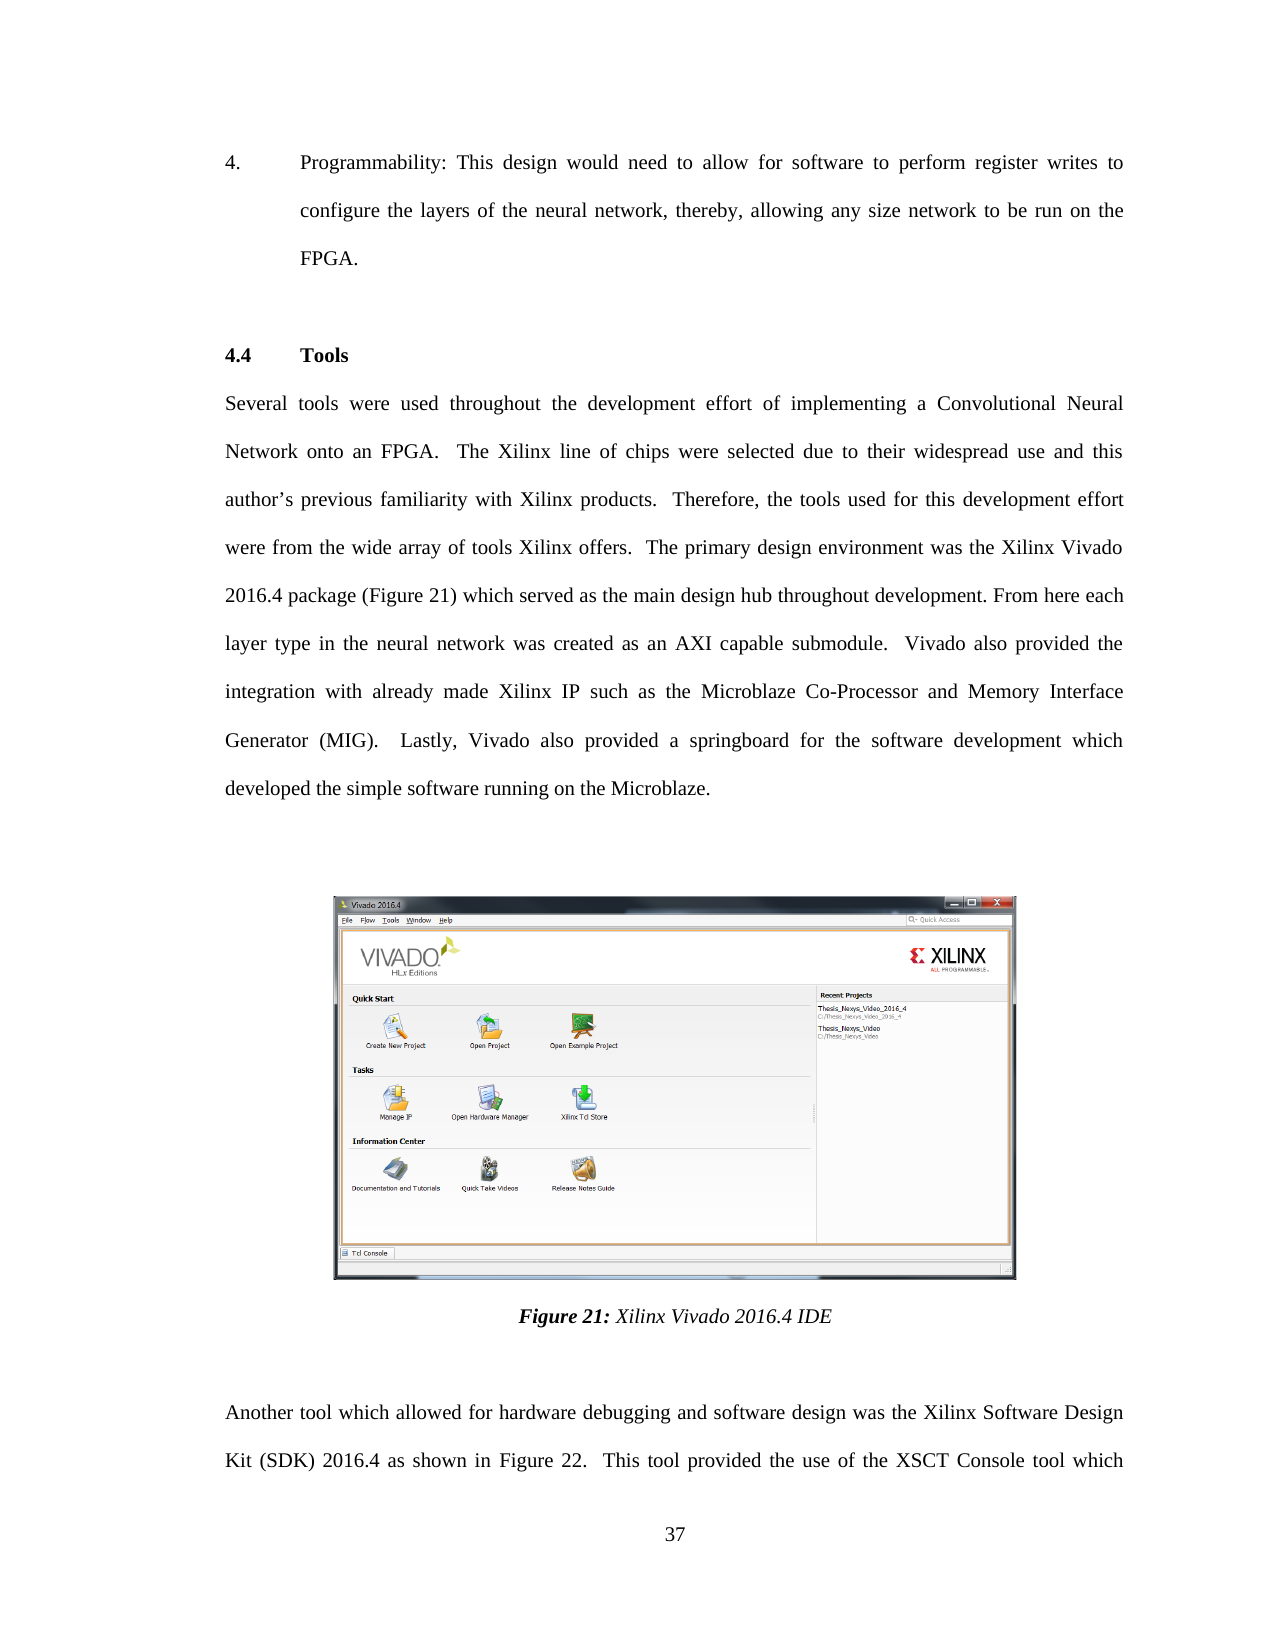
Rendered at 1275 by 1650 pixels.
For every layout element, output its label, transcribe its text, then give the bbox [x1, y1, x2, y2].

text Several tools were used throughout the development effort of implementing a Convolutional Neural Network onto an FPGA. The Xilinx line of chips were selected due to their widespread use and this author’s previous familiarity with Xilinx products. Therefore, the tools used for this development effort were from the wide array of tools Xilinx offers. The primary design environment was the Xilinx Vivado 2016.4 package (Figure 21) which served as the main design hub throughout development. From here each layer type in the neural network was created as an AXI capable submodule. Vivado also provided the integration with already made Xilinx IP such as the Microblaze Co-Processor and Memory Interface Generator (MIG). Lastly, Vivado also provided a springboard for the software development which developed the simple software running on the Microblaze. [225, 391, 1125, 800]
list Tools [225, 342, 1125, 367]
text Figure 21: Xilinx Vivado 2016.4 IDE [225, 1304, 1125, 1328]
list Programmability: This design would need to allow for software to perform register writes to configure the layers of the neural network, thereby, allowing any size network to be run on the FPGA. [225, 150, 1125, 270]
picture [333, 896, 1017, 1280]
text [225, 1400, 1125, 1472]
